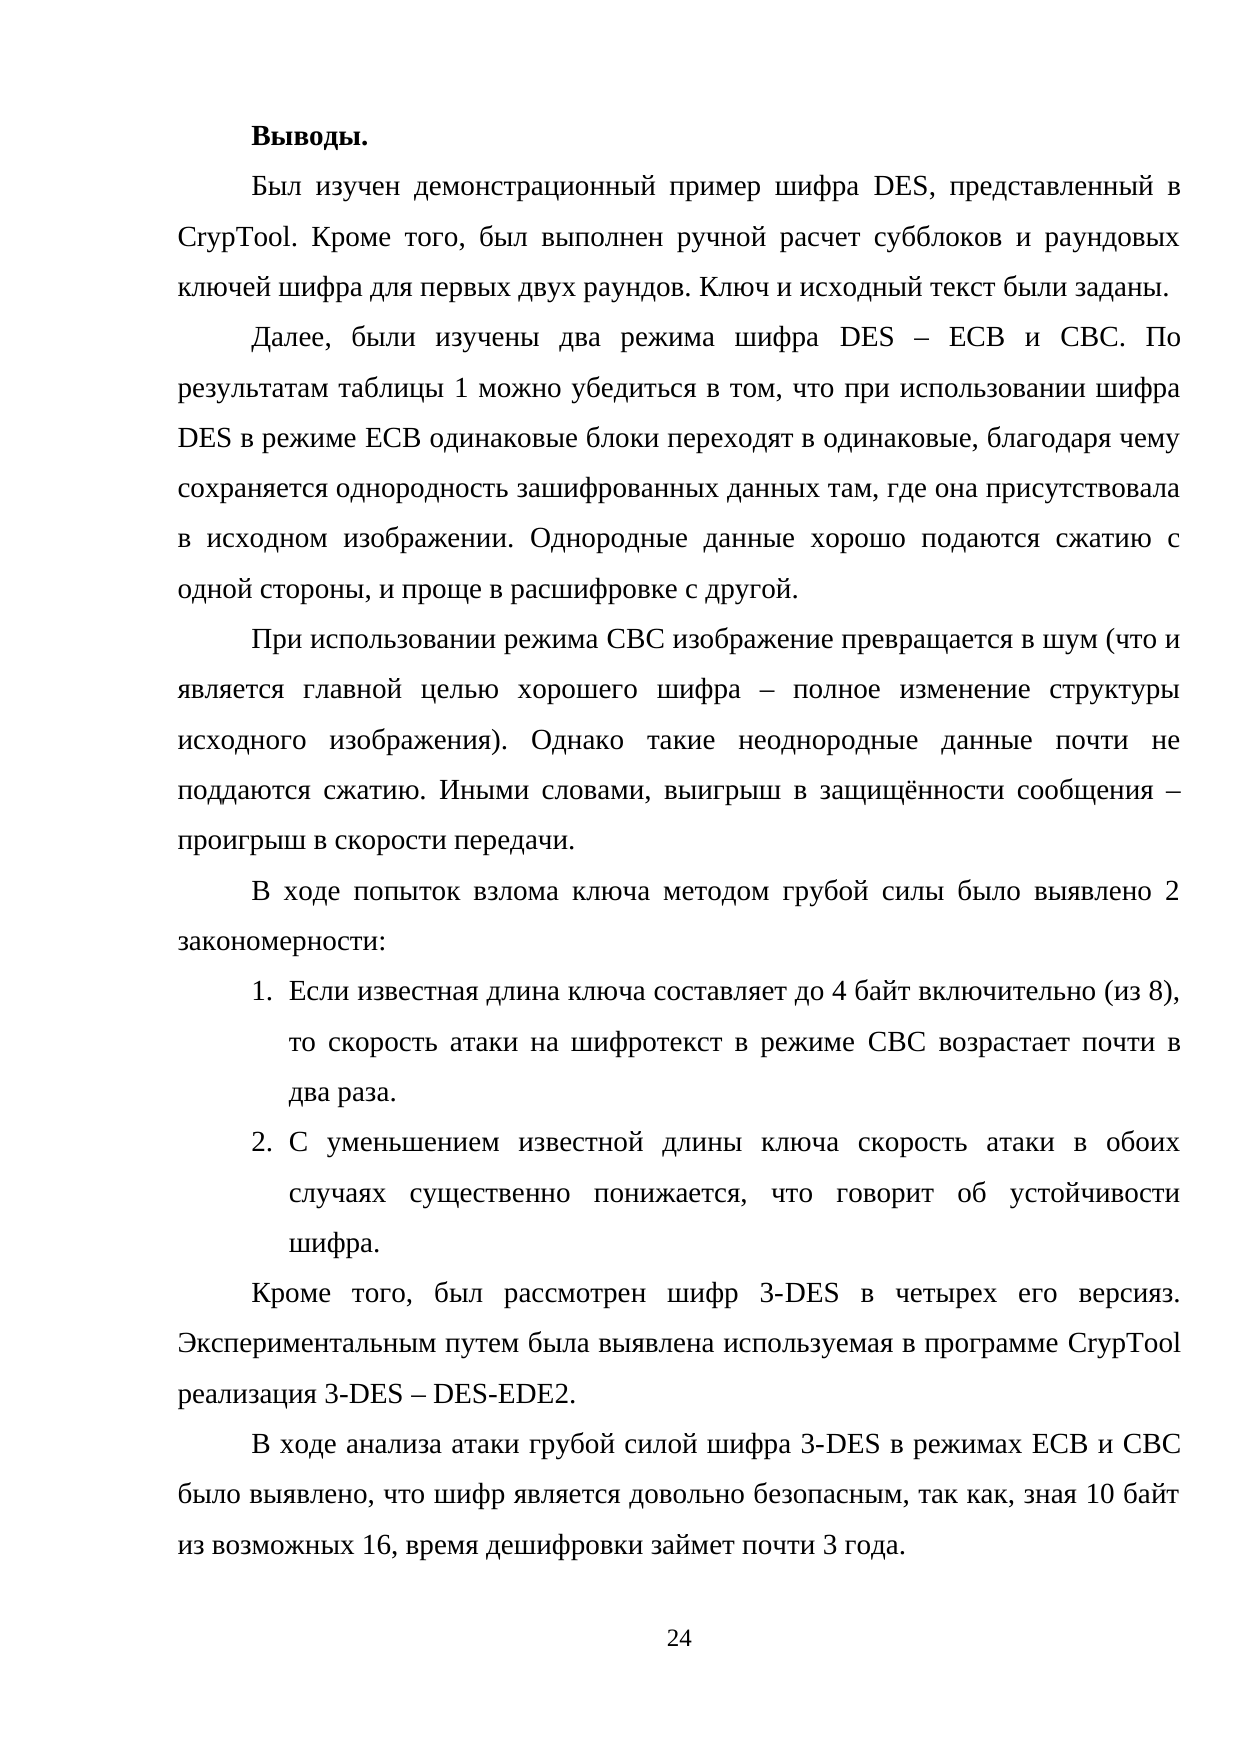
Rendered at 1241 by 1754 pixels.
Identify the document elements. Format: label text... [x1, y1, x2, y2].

text Был изучен демонстрационный пример шифра DES, представленный в CrypTool. Кроме того, был выполнен ручной расчет субблоков и раундовых ключей шифра для первых двух раундов. Ключ и исходный текст были заданы. [177, 168, 1181, 303]
text Выводы. [177, 118, 1181, 152]
text В ходе попыток взлома ключа методом грубой силы было выявлено 2 закономерности: [177, 873, 1181, 957]
text Далее, были изучены два режима шифра DES – ECB и CBC. По результатам таблицы 1 можно убедиться в том, что при использовании шифра DES в режиме ECB одинаковые блоки переходят в одинаковые, благодаря чему сохраняется однородность зашифрованных данных там, где она присутствовала в исходном изображении. Однородные данные хорошо подаются сжатию с одной стороны, и проще в расшифровке с другой. [177, 319, 1181, 604]
list Если известная длина ключа составляет до 4 байт включительно (из 8), то скорость атаки на шифротекст в режиме CBC возрастает почти в два раза. [251, 973, 1181, 1108]
list С уменьшением известной длины ключа скорость атаки в обоих случаях существенно понижается, что говорит об устойчивости шифра. [251, 1124, 1181, 1258]
text Кроме того, был рассмотрен шифр 3-DES в четырех его версияз. Экспериментальным путем была выявлена используемая в программе CrypTool реализация 3-DES – DES-EDE2. [177, 1275, 1181, 1409]
text В ходе анализа атаки грубой силой шифра 3-DES в режимах ECB и CBC было выявлено, что шифр является довольно безопасным, так как, зная 10 байт из возможных 16, время дешифровки займет почти 3 года. [177, 1426, 1181, 1560]
text При использовании режима CBC изображение превращается в шум (что и является главной целью хорошего шифра – полное изменение структуры исходного изображения). Однако такие неоднородные данные почти не поддаются сжатию. Иными словами, выигрыш в защищённости сообщения – проигрыш в скорости передачи. [177, 621, 1181, 856]
